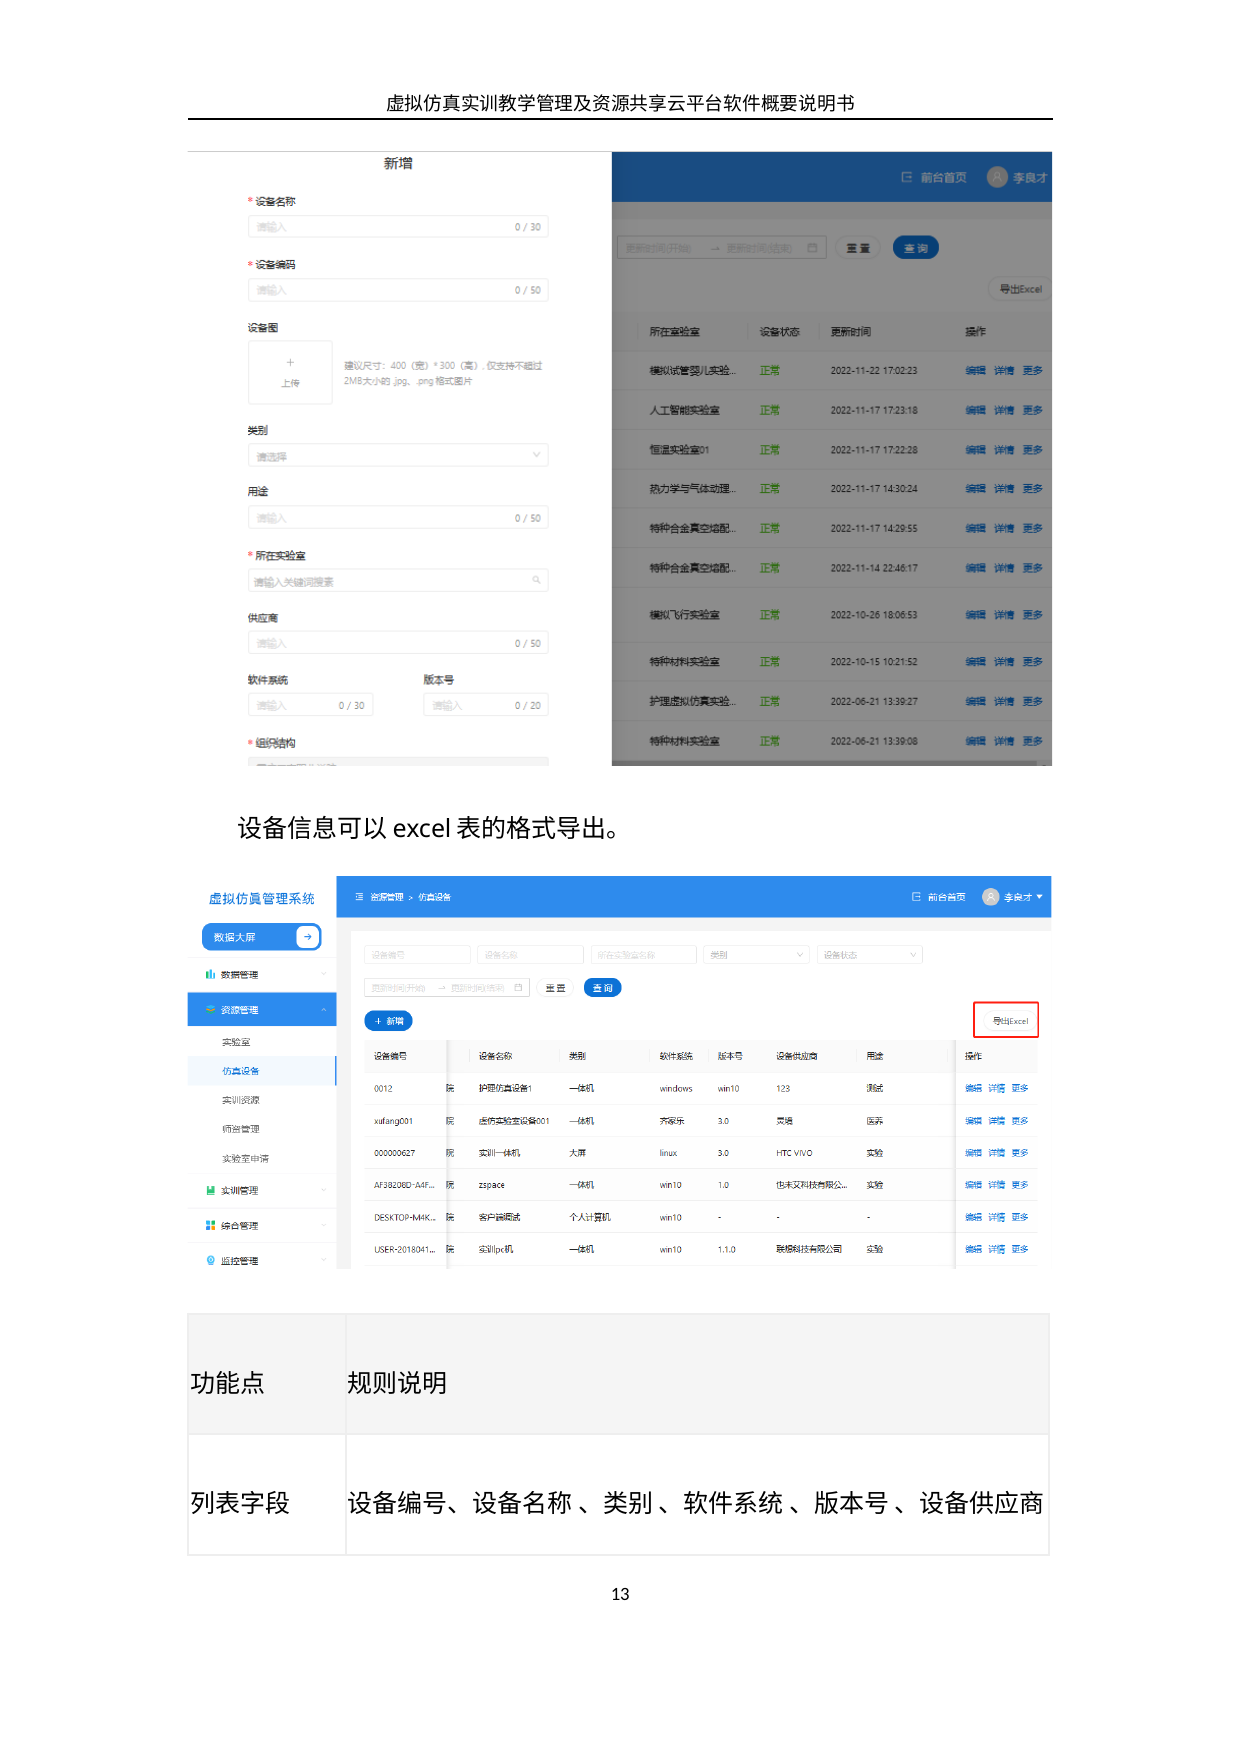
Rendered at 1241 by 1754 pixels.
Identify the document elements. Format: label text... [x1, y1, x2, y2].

table_header 功能点 [189, 1315, 345, 1433]
picture [187, 151, 1053, 766]
table_cell 列表字段 [189, 1435, 345, 1553]
table_header 规则说明 [347, 1315, 1048, 1433]
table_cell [347, 1435, 1048, 1553]
picture [187, 876, 1052, 1269]
text 设备信息可以excel表的格式导出。 [187, 794, 1053, 859]
